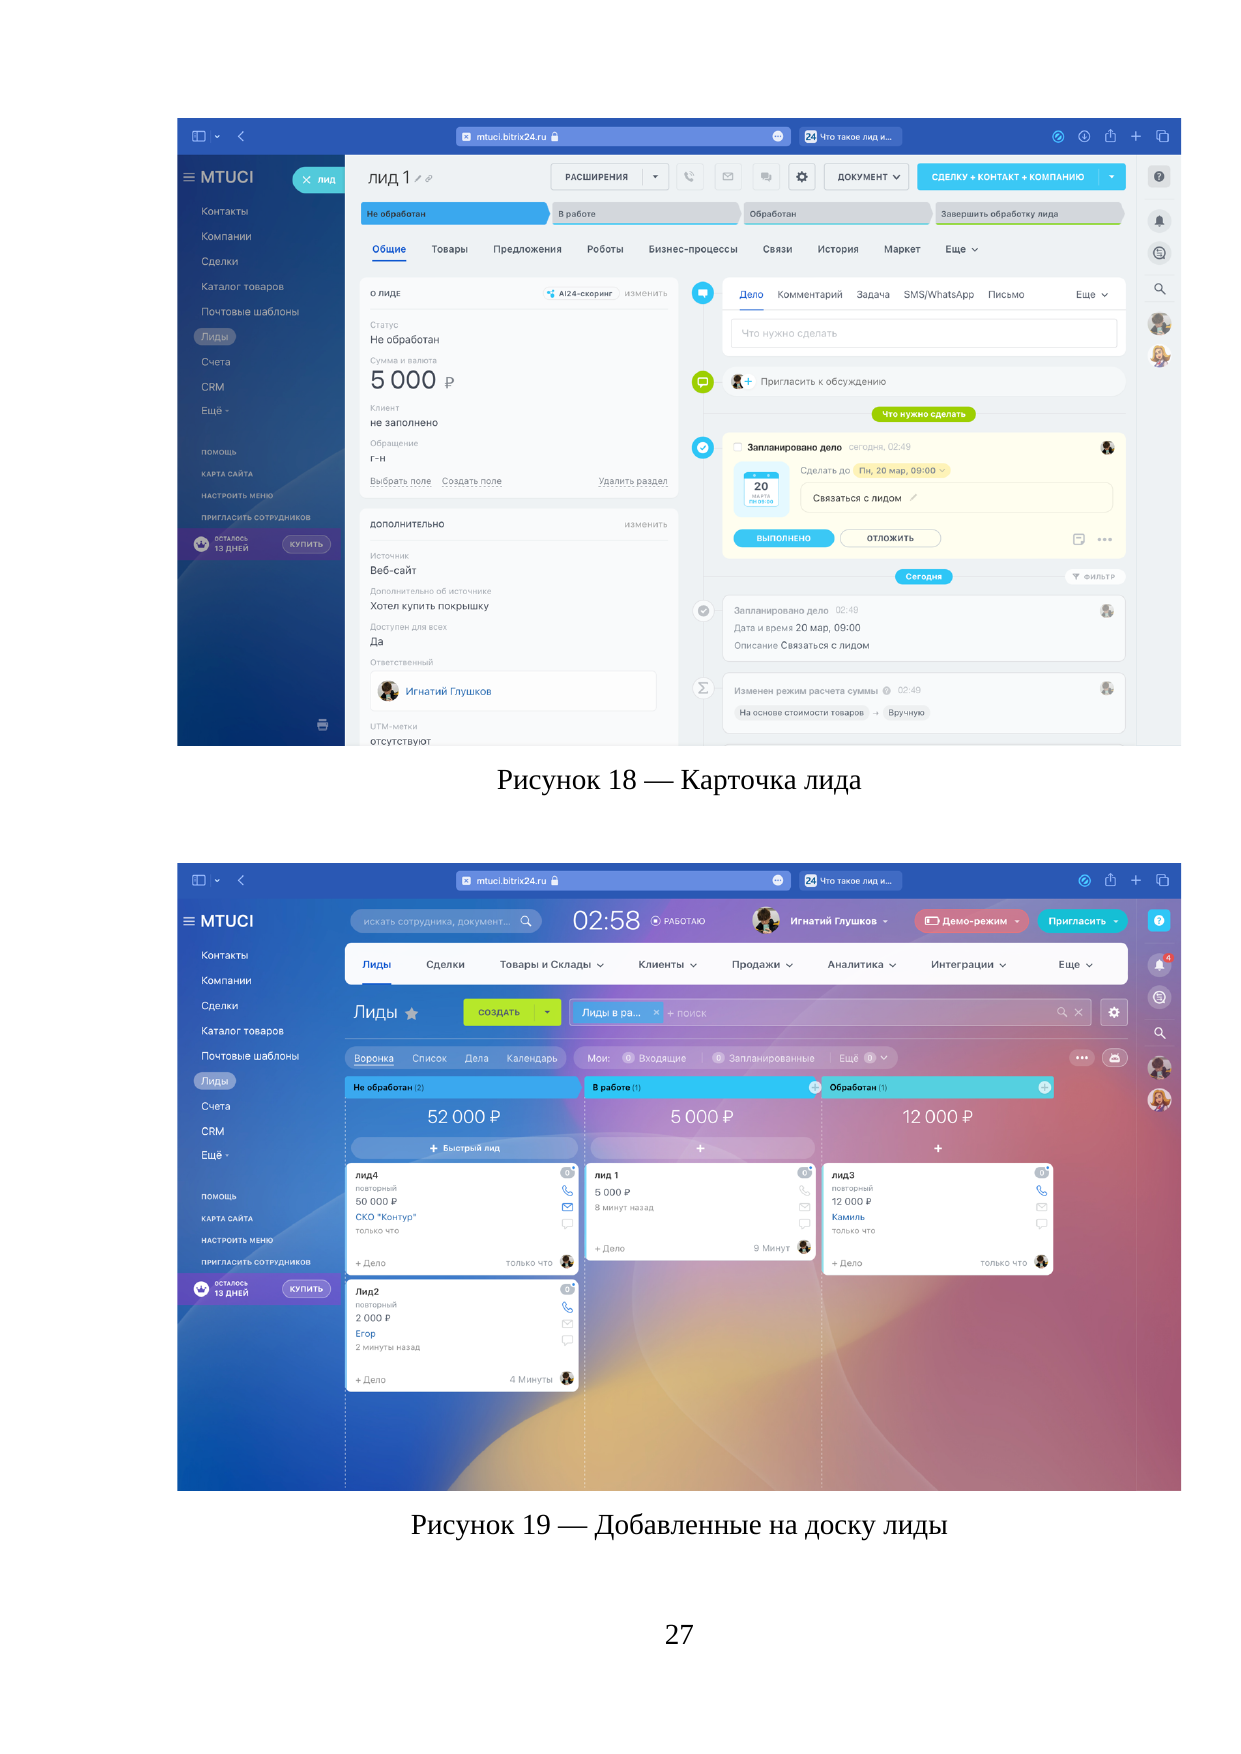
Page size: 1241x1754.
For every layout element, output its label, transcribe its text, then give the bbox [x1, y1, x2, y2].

picture [177, 118, 1182, 746]
picture [177, 863, 1182, 1491]
text Рисунок 18 — Карточка лида [177, 762, 1181, 796]
text Рисунок 19 — Добавленные на доску лиды [177, 1507, 1181, 1541]
